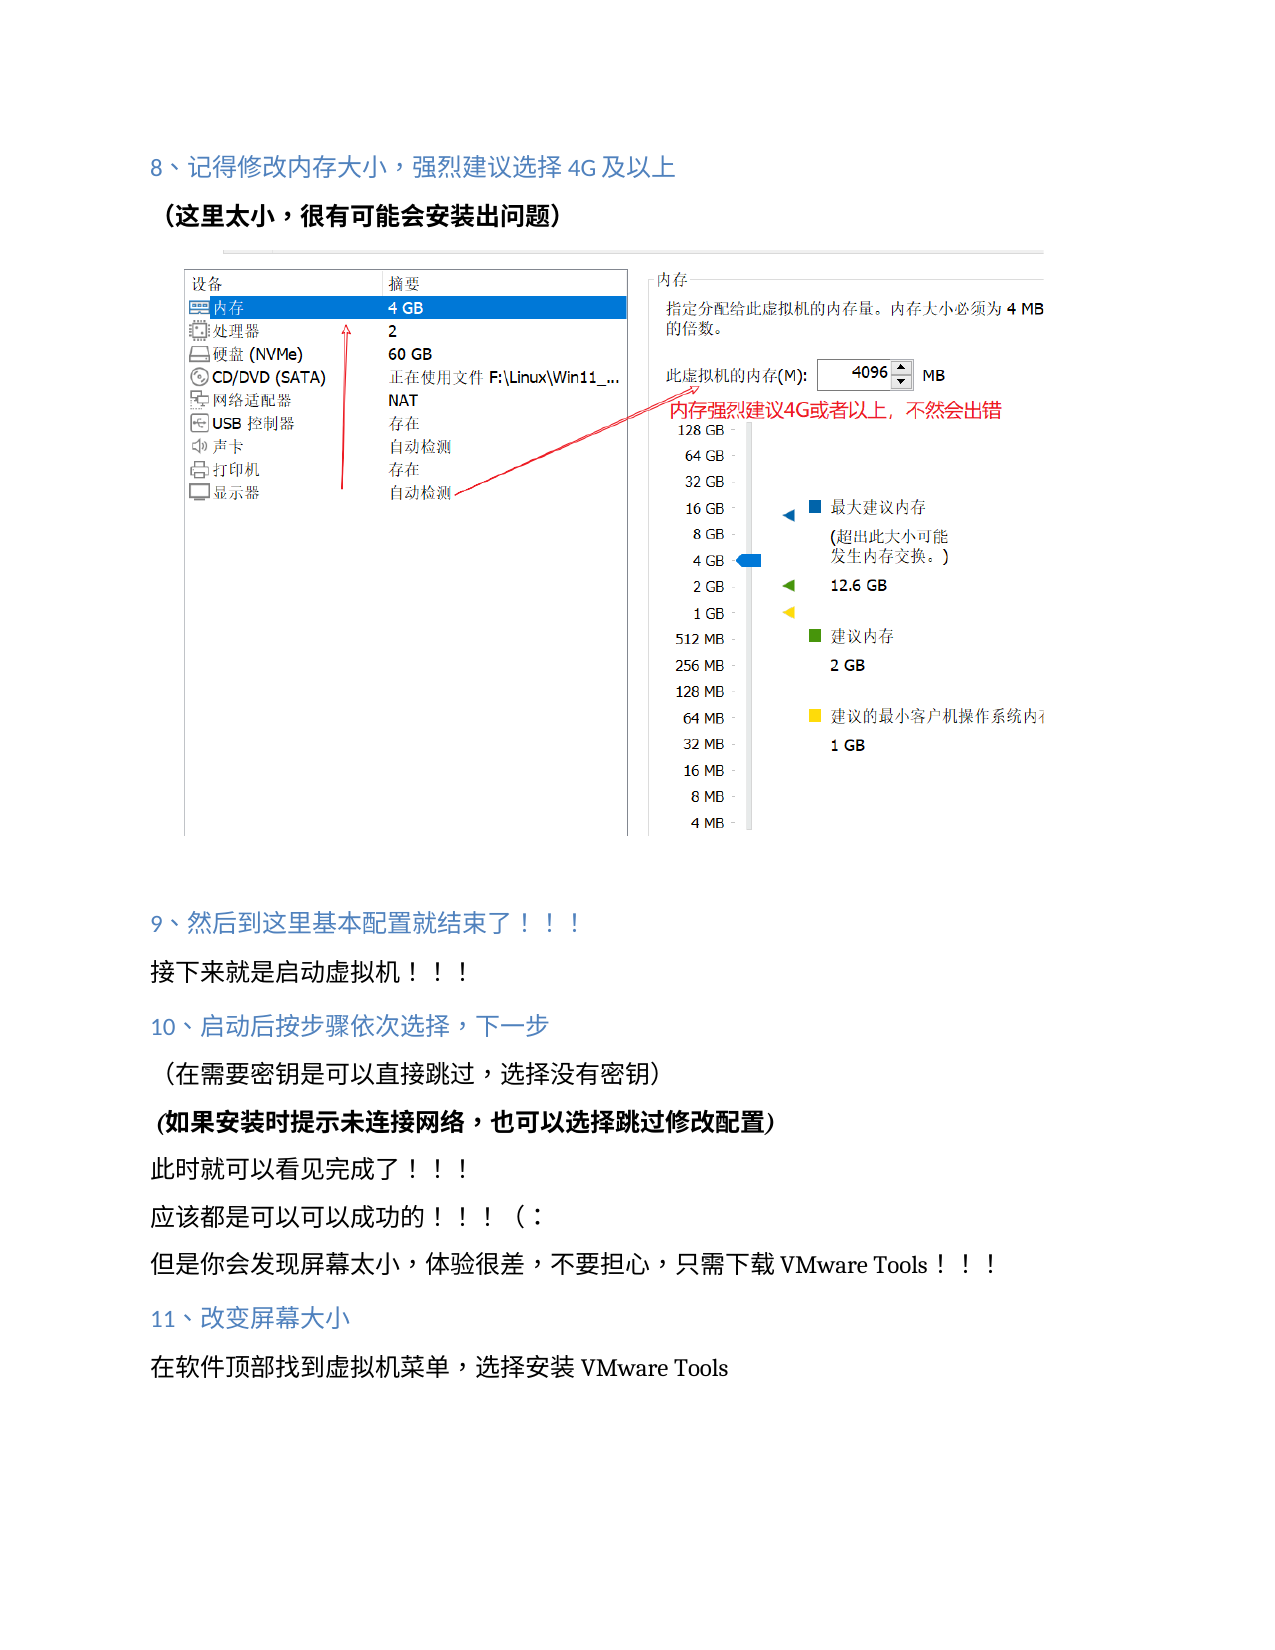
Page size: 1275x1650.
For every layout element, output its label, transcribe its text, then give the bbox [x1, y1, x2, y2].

text (如果安装时提示未连接网络，也可以选择跳过修改配置) [150, 1109, 1125, 1138]
text 接下来就是启动虚拟机！！！ [150, 959, 1125, 988]
text （这里太小，很有可能会安装出问题） [150, 203, 1125, 232]
subtitle 9、然后到这里基本配置就结束了！！！ [150, 906, 1125, 940]
text 在软件顶部找到虚拟机菜单，选择安装 VMware Tools [150, 1354, 1125, 1382]
subtitle 10、启动后按步骤依次选择，下一步 [150, 1008, 1125, 1043]
text 应该都是可以可以成功的！！！（： [150, 1204, 1125, 1233]
picture [168, 250, 1044, 836]
subtitle 8、记得修改内存大小，强烈建议选择4G及以上 [150, 150, 1125, 184]
text 但是你会发现屏幕太小，体验很差，不要担心，只需下载VMware Tools！！！ [150, 1251, 1125, 1280]
subtitle 11、改变屏幕大小 [150, 1301, 1125, 1335]
text （在需要密钥是可以直接跳过，选择没有密钥） [150, 1061, 1125, 1090]
text 此时就可以看见完成了！！！ [150, 1156, 1125, 1185]
